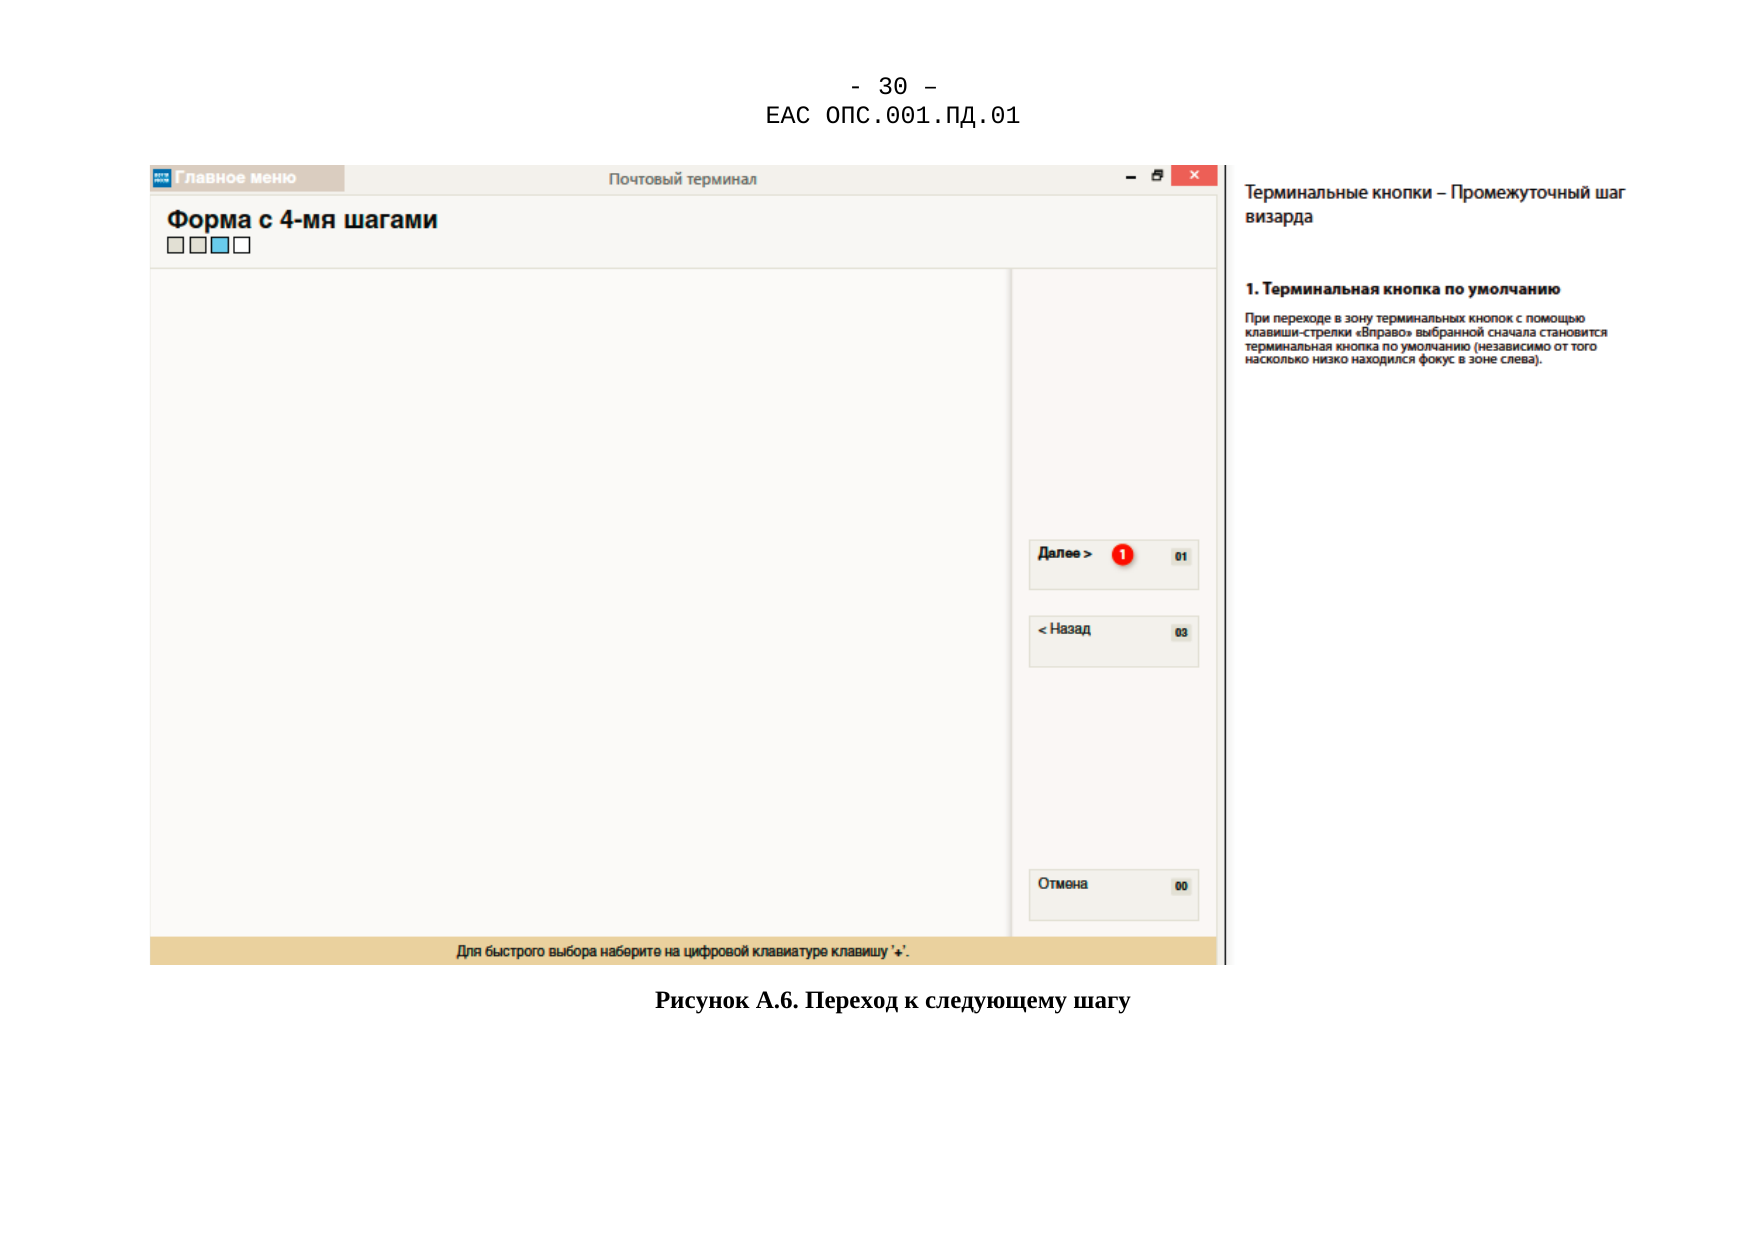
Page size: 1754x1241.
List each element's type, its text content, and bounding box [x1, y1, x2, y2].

picture [149, 165, 1636, 965]
text Рисунок А.6. Переход к следующему шагу [150, 985, 1636, 1014]
